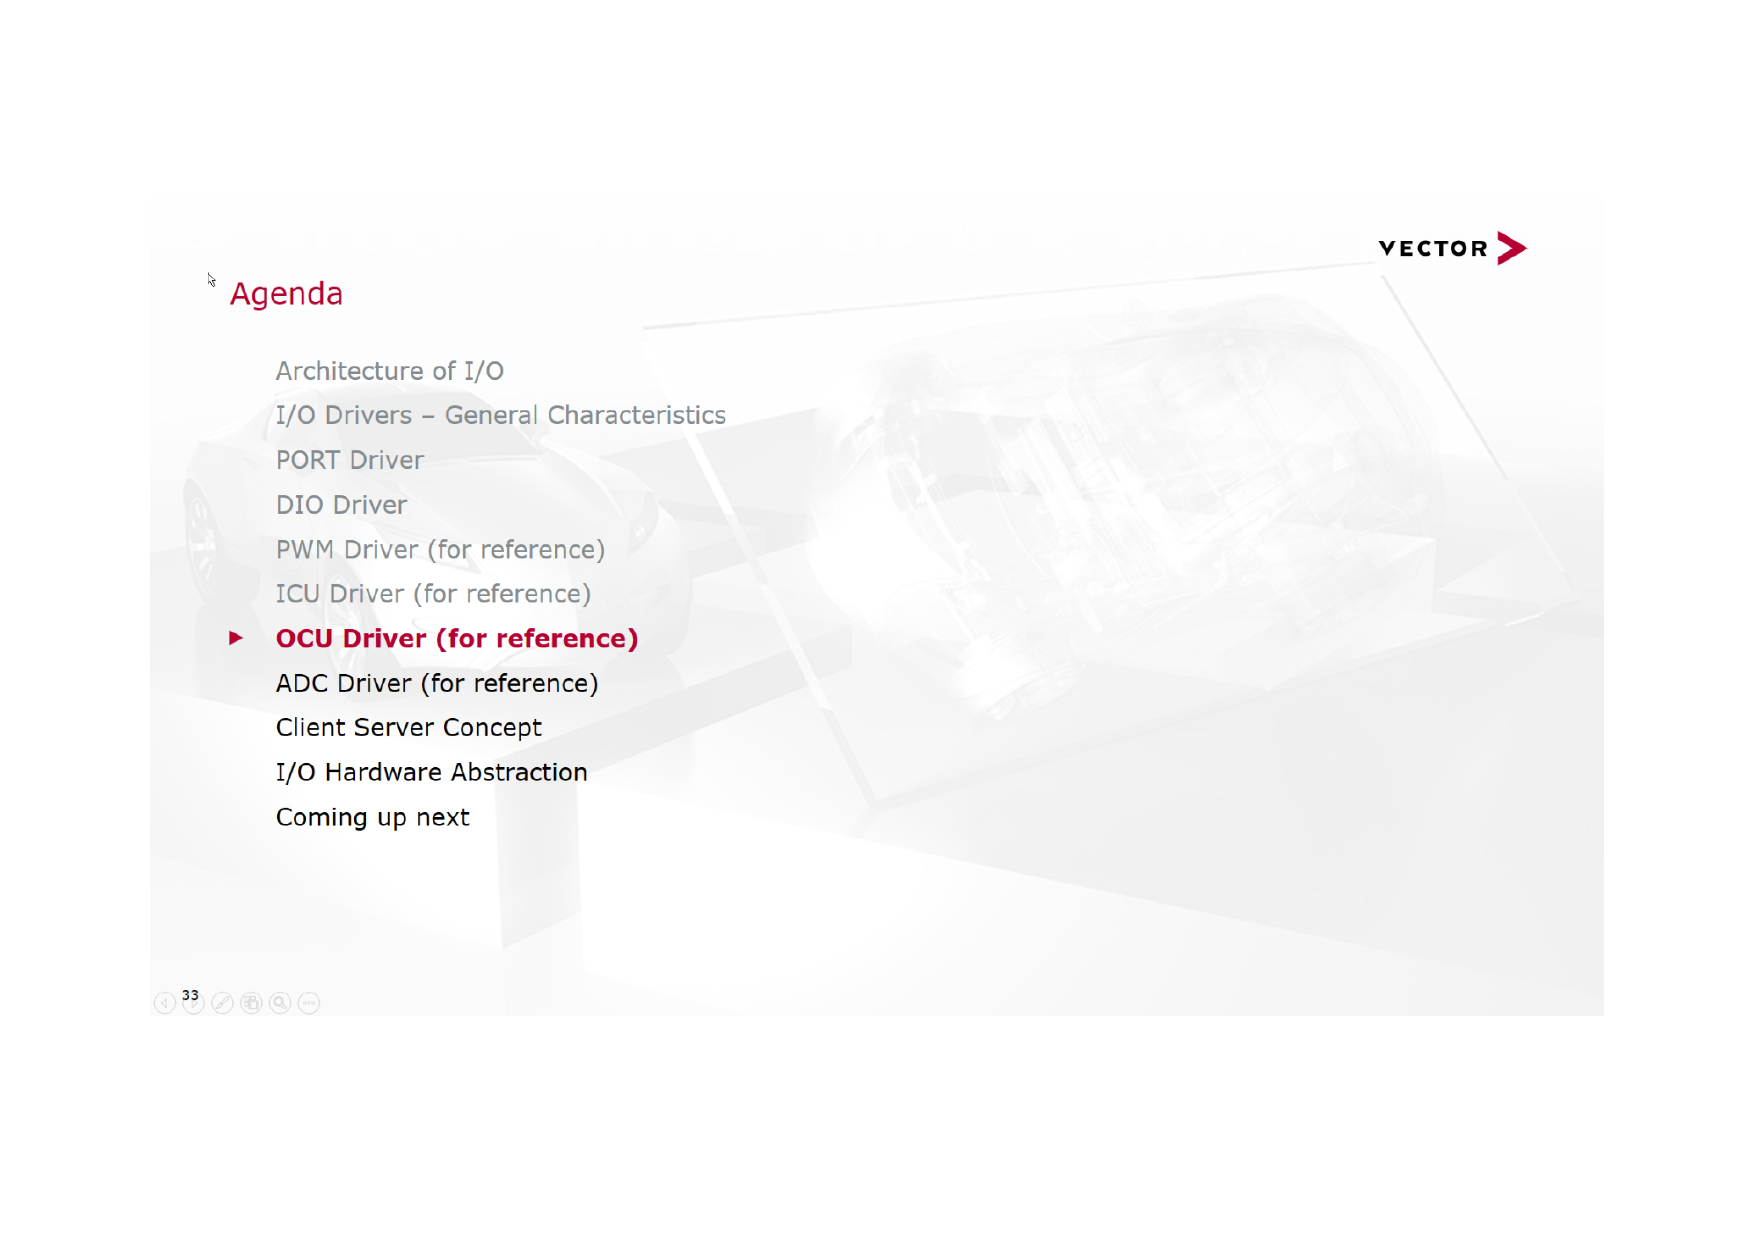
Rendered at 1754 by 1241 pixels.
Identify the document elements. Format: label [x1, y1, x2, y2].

picture [150, 197, 1604, 1016]
